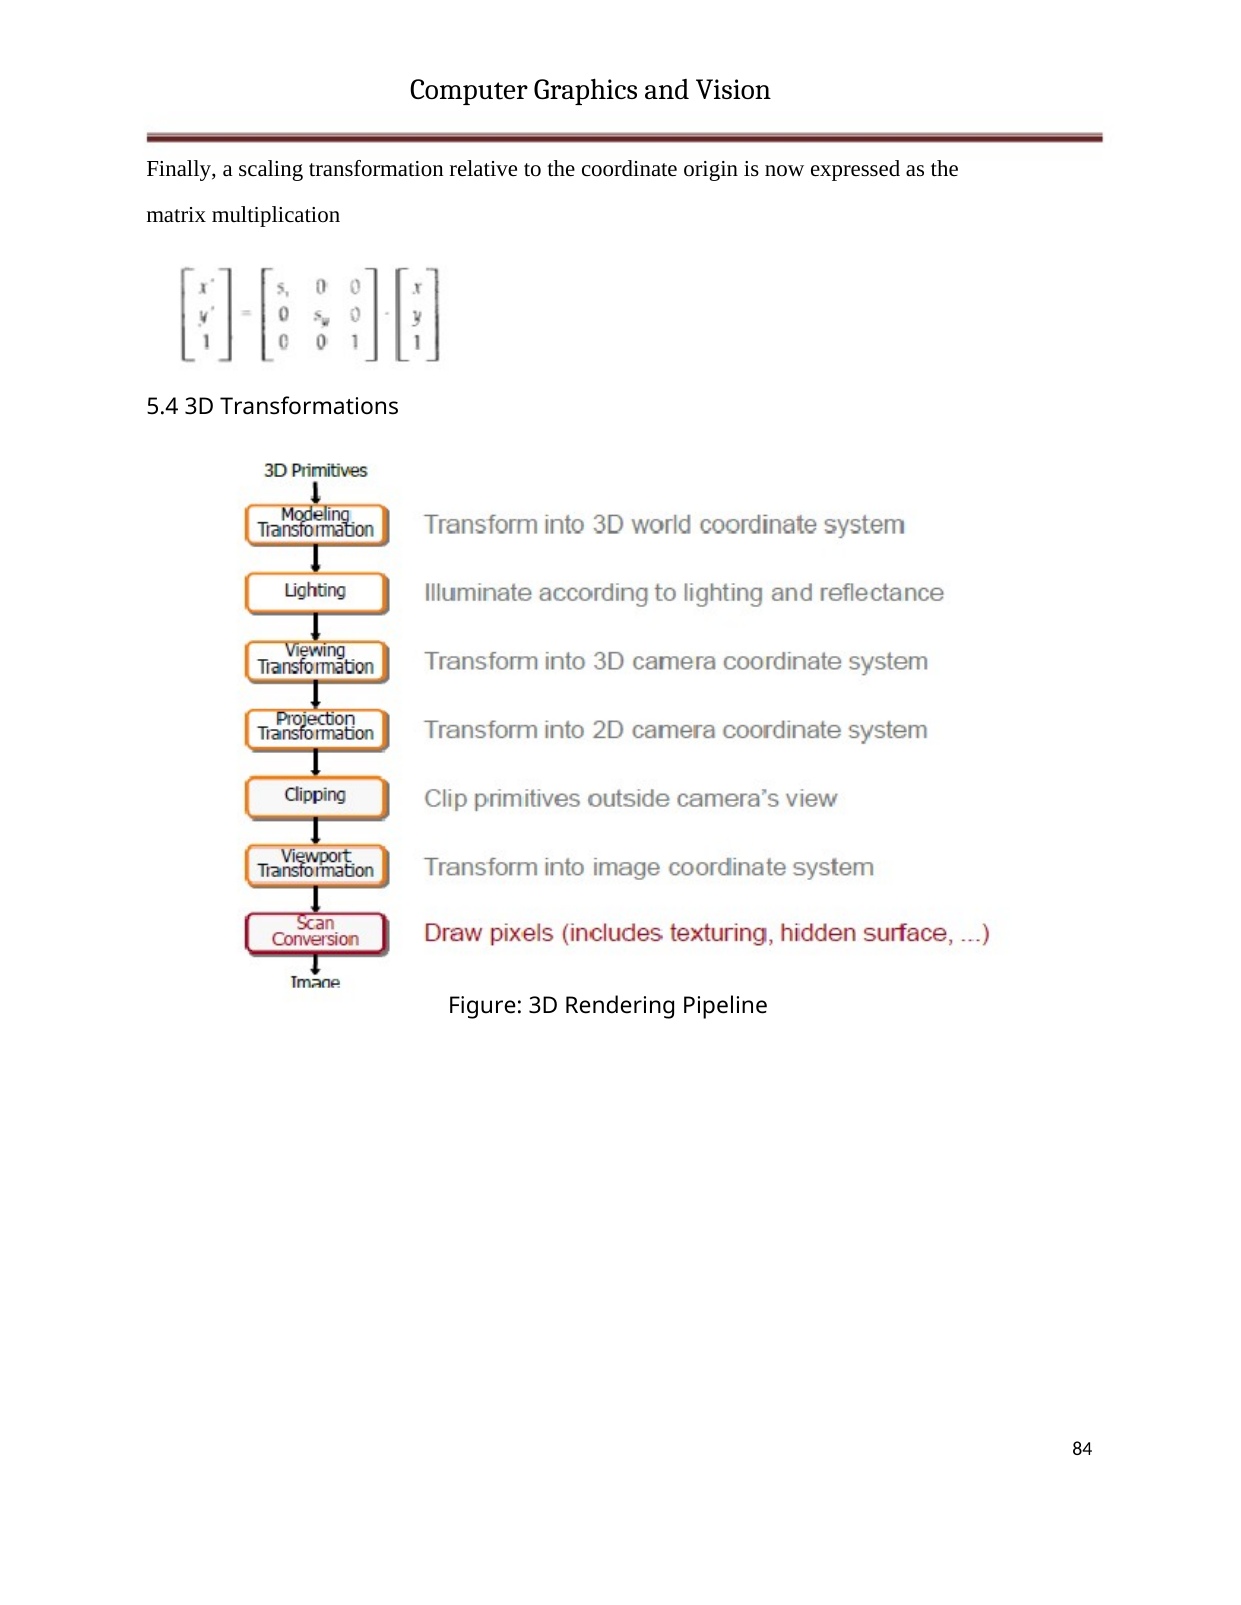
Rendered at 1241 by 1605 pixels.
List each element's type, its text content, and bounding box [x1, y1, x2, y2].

text Computer Graphics and Vision [410, 73, 903, 107]
text 84 [1072, 1436, 1168, 1461]
text Figure: 3D Rendering Pipeline [448, 988, 865, 1020]
text matrix multiplication [146, 201, 442, 227]
text 5.4 3D Transformations [146, 390, 487, 421]
picture [4, 20, 1241, 1605]
text Finally, a scaling transformation relative to the coordinate origin is now expressed as the [146, 155, 1167, 182]
